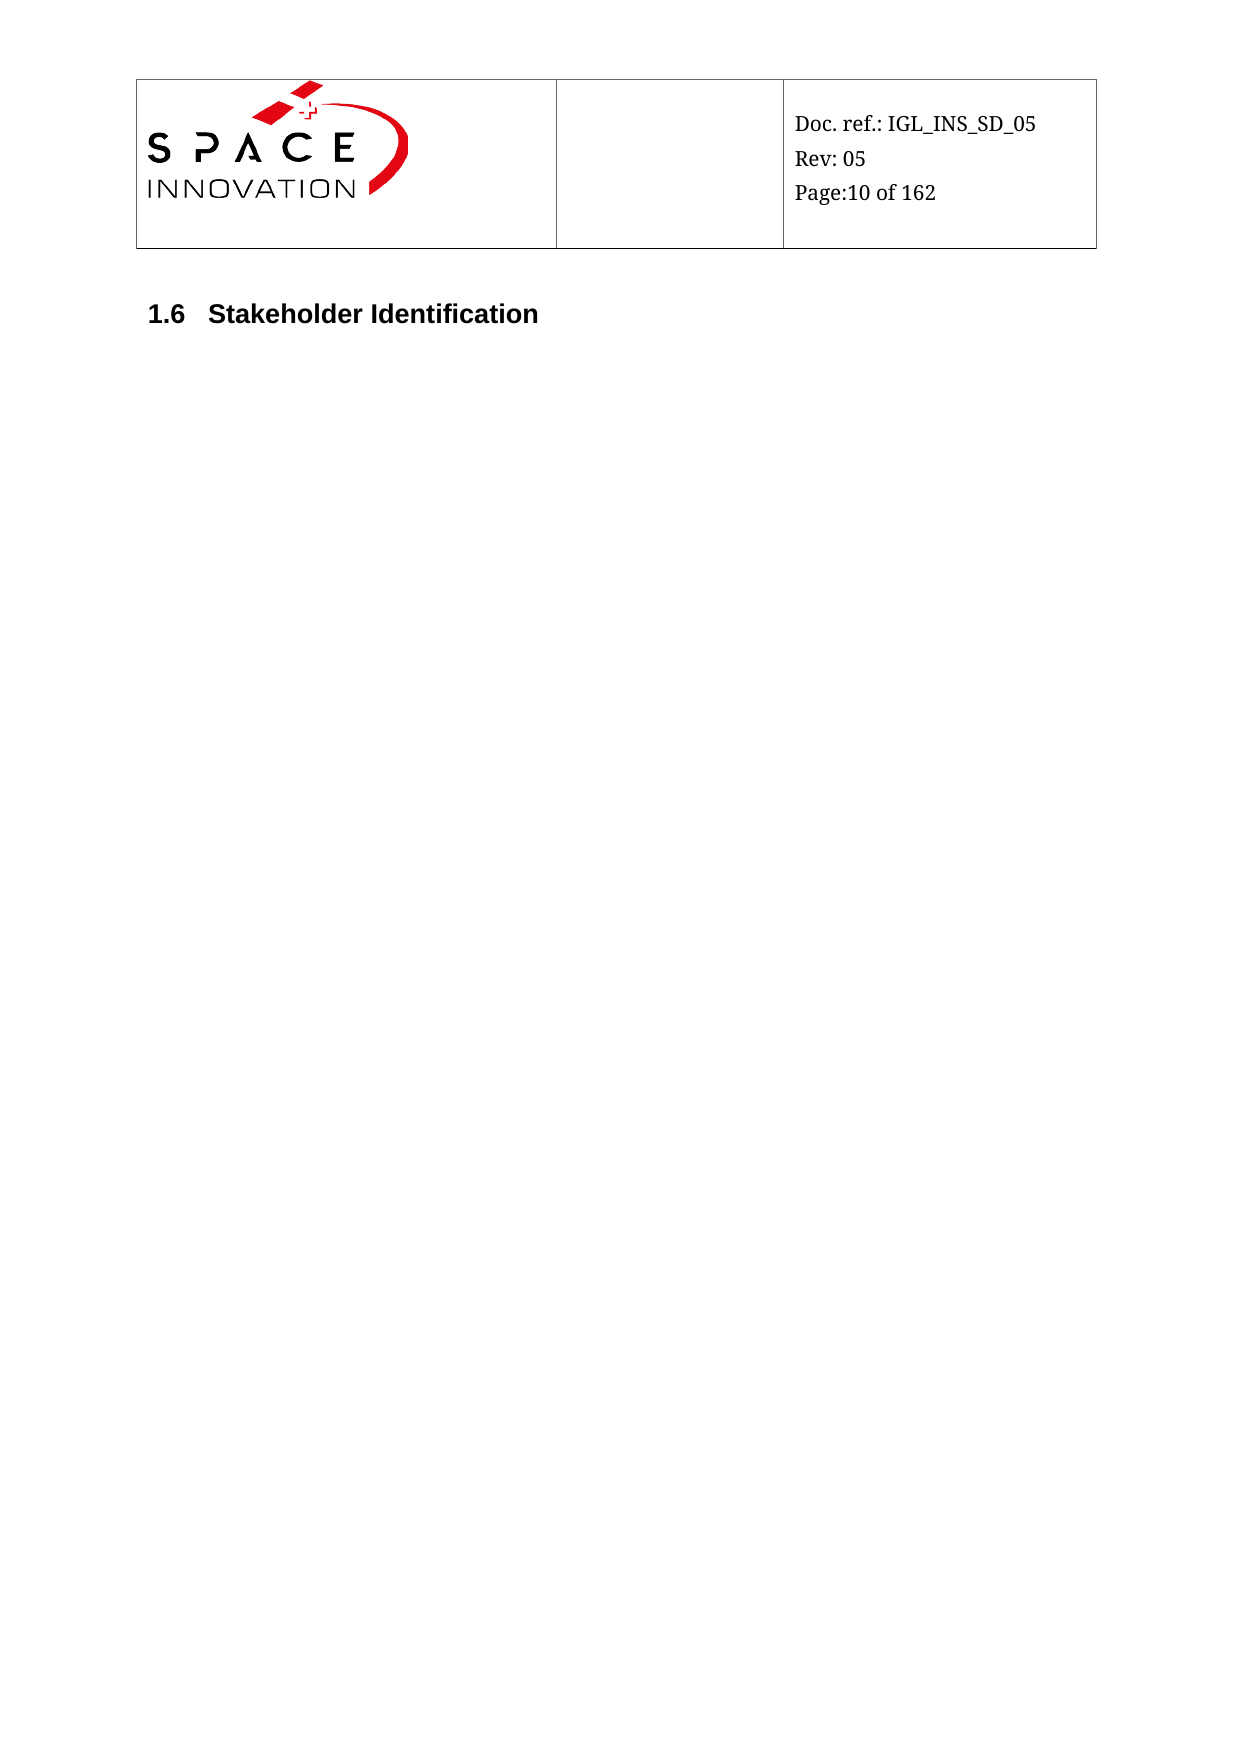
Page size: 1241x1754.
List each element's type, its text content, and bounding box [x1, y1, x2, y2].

picture [148, 80, 408, 198]
subtitle Stakeholder Identification [148, 298, 1093, 329]
